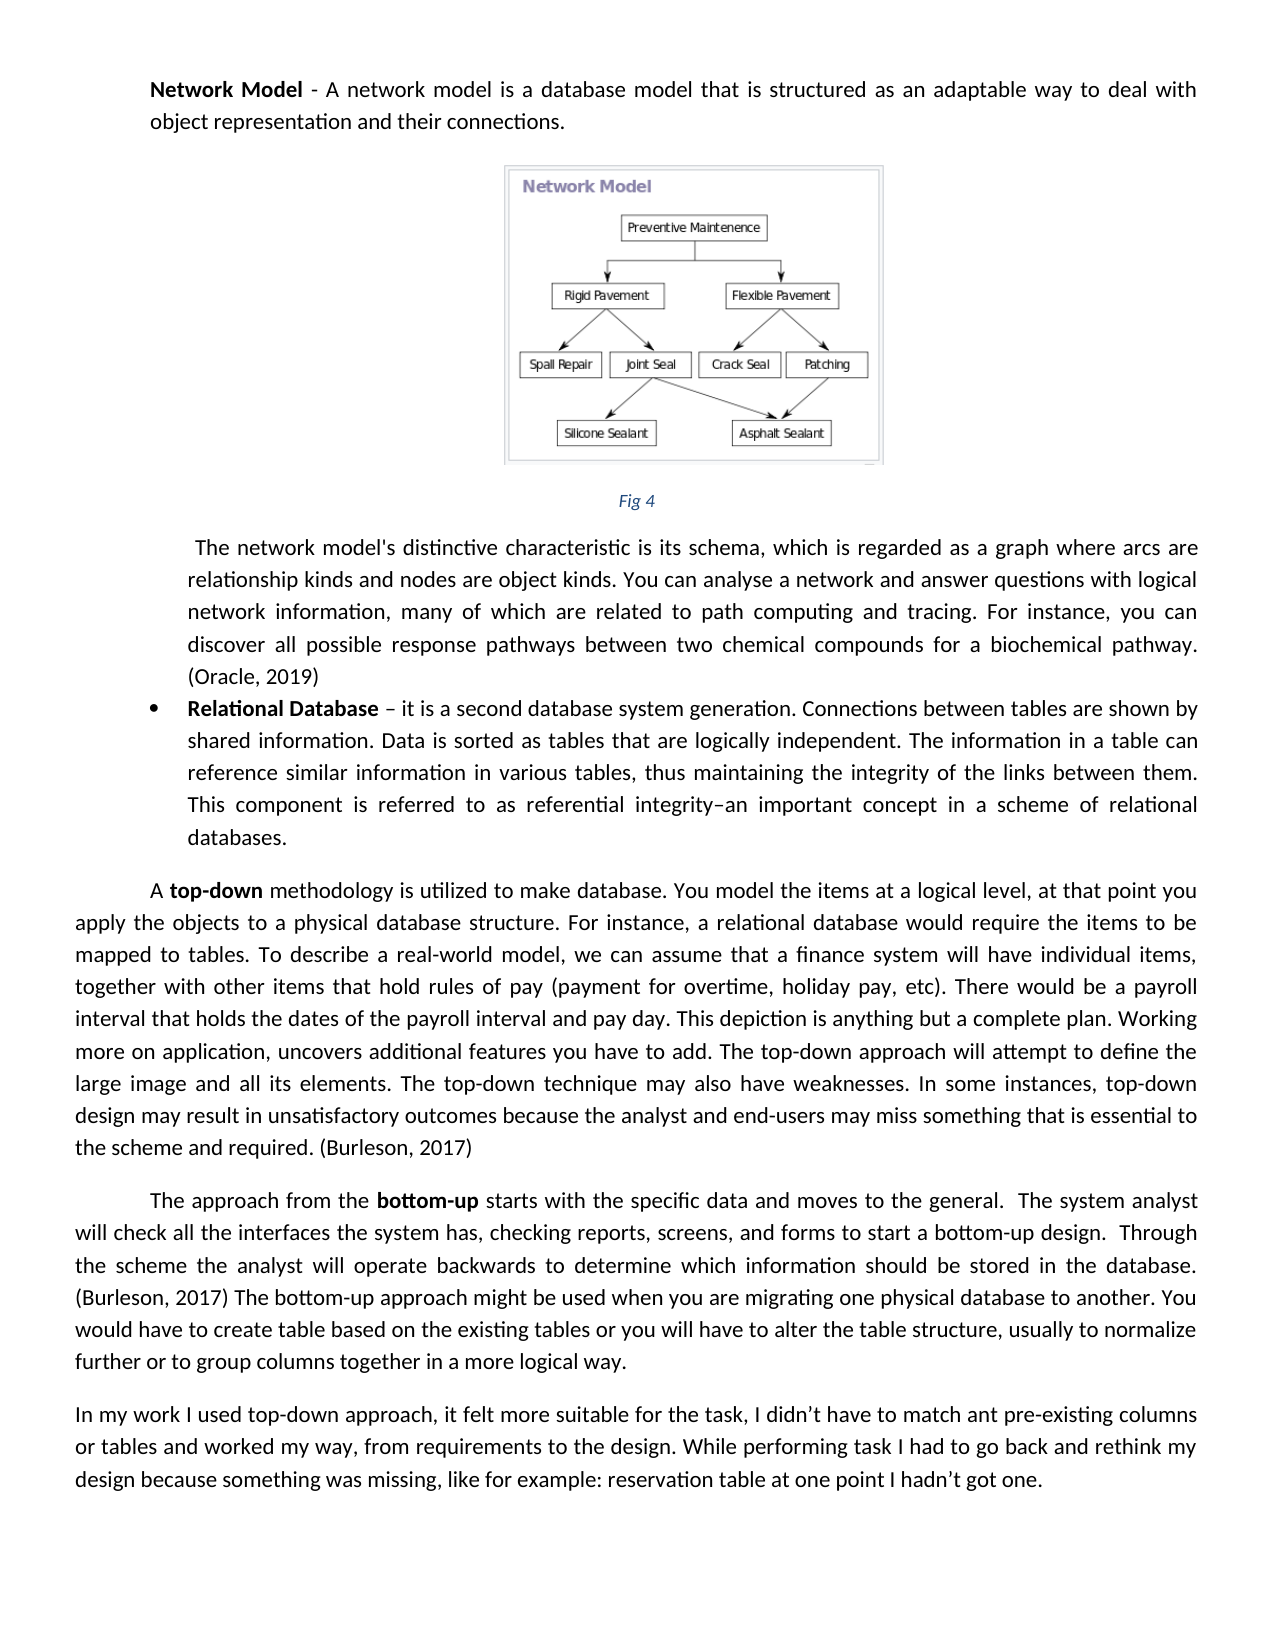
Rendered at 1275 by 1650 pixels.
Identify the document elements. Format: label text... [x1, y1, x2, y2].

list Relational Database – it is a second database system generation. Connections between tables are shown by shared information. Data is sorted as tables that are logically independent. The information in a table can reference similar information in various tables, thus maintaining the integrity of the links between them. This component is referred to as referential integrity–an important concept in a scheme of relational databases. [150, 694, 1200, 851]
text Fig 4 [75, 489, 1200, 512]
text In my work I used top-down approach, it felt more suitable for the task, I didn’t have to match ant pre-existing columns or tables and worked my way, from requirements to the design. While performing task I had to go back and rethink my design because something was missing, like for example: reservation table at one point I hadn’t got one. [75, 1400, 1200, 1493]
text Network Model - A network model is a database model that is structured as an adaptable way to deal with object representation and their connections. [150, 75, 1200, 135]
text The approach from the bottom-up starts with the specific data and moves to the general. The system analyst will check all the interfaces the system has, checking reports, screens, and forms to start a bottom-up design. Through the scheme the analyst will operate backwards to determine which information should be stored in the database. (Burleson, 2017) The bottom-up approach might be used when you are migrating one physical database to another. You would have to create table based on the existing tables or you will have to alter the table structure, usually to normalize further or to group columns together in a more logical way. [75, 1186, 1200, 1375]
list The network model's distinctive characteristic is its schema, which is regarded as a graph where arcs are relationship kinds and nodes are object kinds. You can analyse a network and answer questions with logical network information, many of which are related to path computing and tracing. For instance, you can discover all possible response pathways between two chemical compounds for a biochemical pathway. (Oracle, 2019) [187, 533, 1200, 690]
text A top-down methodology is utilized to make database. You model the items at a logical level, at that point you apply the objects to a physical database structure. For instance, a relational database would require the items to be mapped to tables. To describe a real-world model, we can assume that a finance system will have individual items, together with other items that hold rules of pay (payment for overtime, holiday pay, etc). There would be a payroll interval that holds the dates of the payroll interval and pay day. This depiction is anything but a complete plan. Working more on application, uncovers additional features you have to add. The top-down approach will attempt to define the large image and all its elements. The top-down technique may also have weaknesses. In some instances, top-down design may result in unsatisfactory outcomes because the analyst and end-users may miss something that is essential to the scheme and required. (Burleson, 2017) [75, 876, 1200, 1161]
